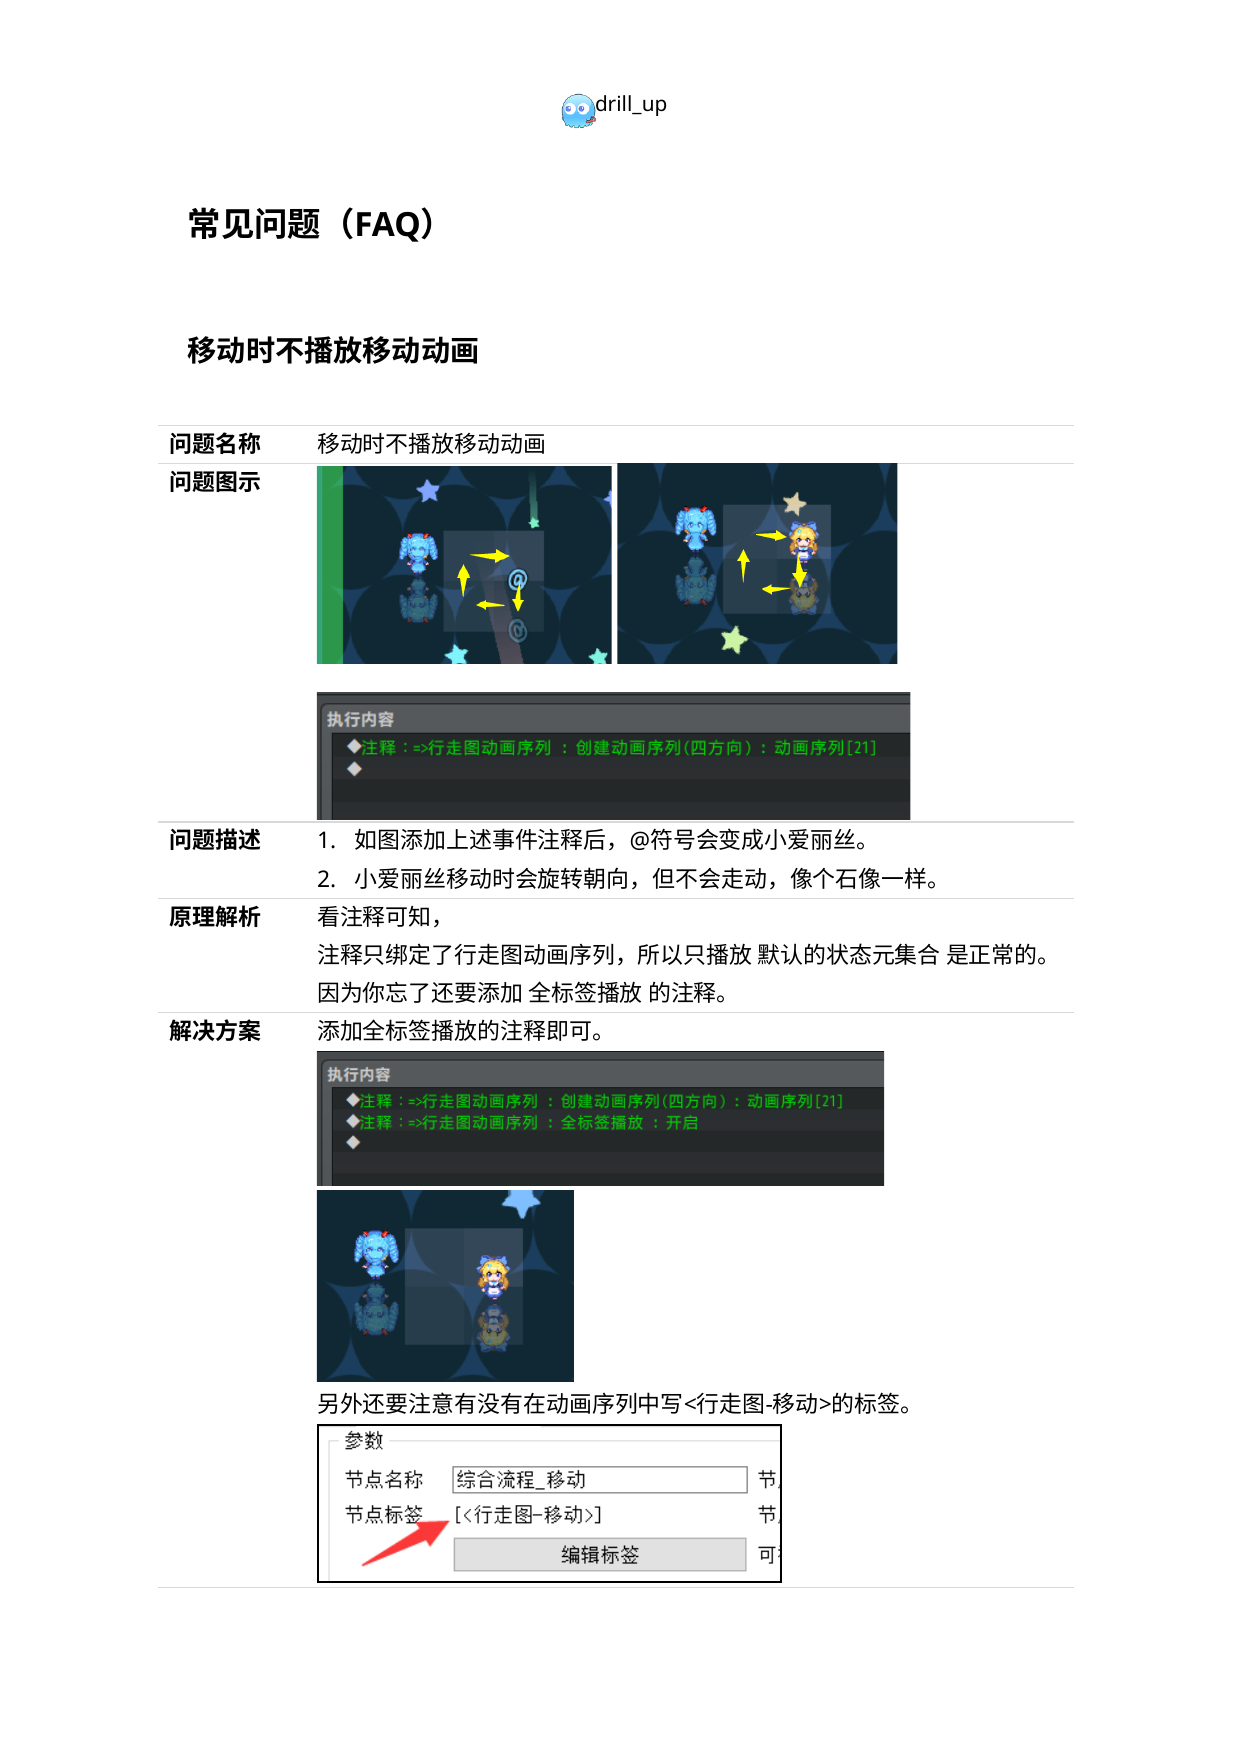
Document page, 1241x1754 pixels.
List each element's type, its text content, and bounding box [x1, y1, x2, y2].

table_cell 如图添加上述事件注释后，@符号会变成小爱丽丝。 小爱丽丝移动时会旋转朝向，但不会走动，像个石像一样。 [306, 823, 1073, 898]
picture [556, 88, 597, 130]
picture [316, 1190, 574, 1382]
subtitle 常见问题（FAQ） [187, 189, 1053, 254]
picture [316, 692, 911, 820]
table_cell 问题图示 [158, 464, 306, 821]
table_cell 看注释可知， 注释只绑定了行走图动画序列，所以只播放 默认的状态元集合 是正常的。 因为你忘了还要添加 全标签播放 的注释。 [306, 899, 1073, 1012]
table_cell [306, 464, 1073, 821]
table_cell 添加全标签播放的注释即可。 另外还要注意有没有在动画序列中写<行走图-移动>的标签。 [306, 1013, 1073, 1587]
table_header 问题名称 [158, 426, 306, 463]
picture [617, 463, 898, 664]
table_header 移动时不播放移动动画 [306, 426, 1073, 463]
picture [319, 1426, 780, 1581]
table_cell 问题描述 [158, 823, 306, 898]
table_cell 解决方案 [158, 1013, 306, 1587]
table_cell 原理解析 [158, 899, 306, 1012]
picture [316, 1051, 885, 1186]
picture [316, 466, 612, 664]
subtitle 移动时不播放移动动画 [187, 316, 1053, 381]
